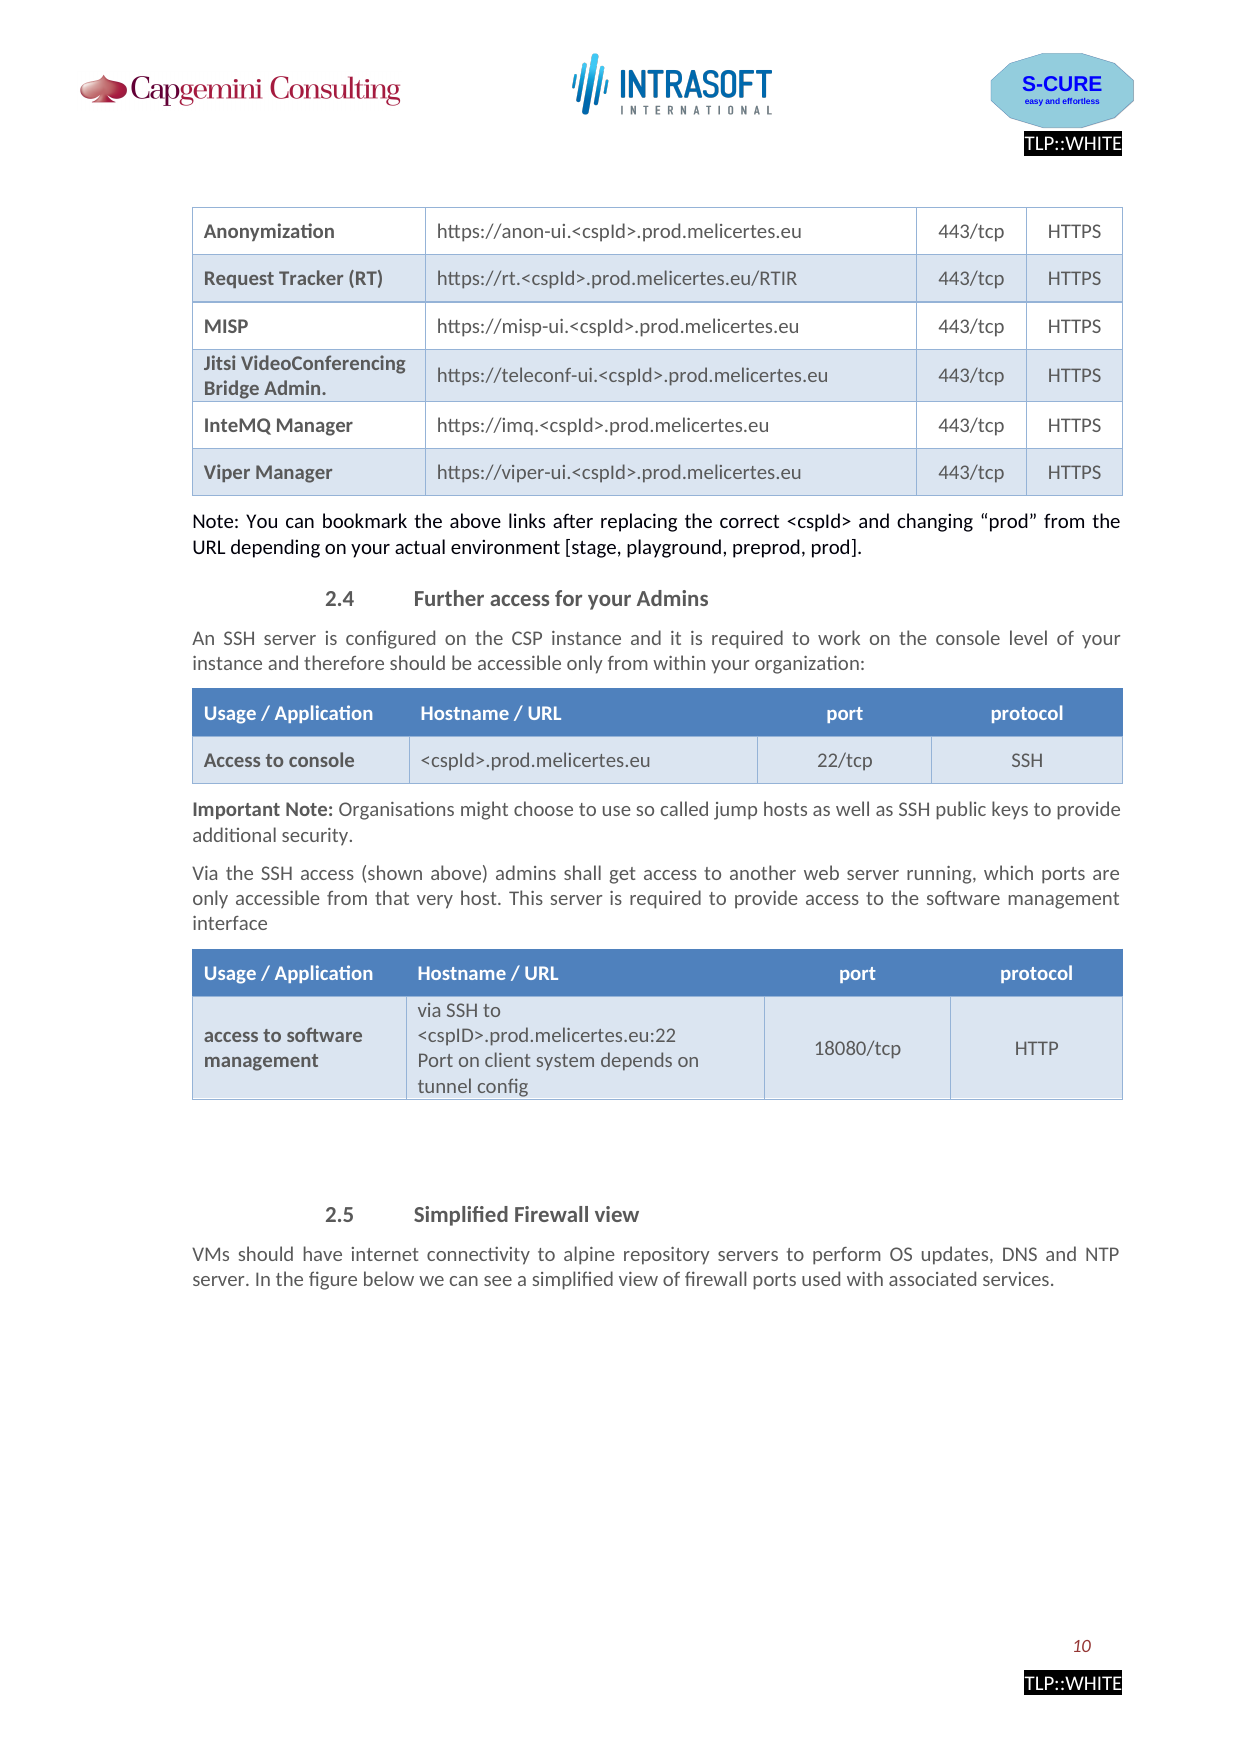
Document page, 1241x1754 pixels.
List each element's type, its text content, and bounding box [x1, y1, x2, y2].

subtitle Further access for your Admins [325, 584, 1122, 612]
text Note: You can bookmark the above links after replacing the correct <cspId> and changing “prod” from the URL depending on your actual environment [stage, playground, preprod, prod]. [192, 509, 1122, 559]
table_cell https://anon-ui.<cspId>.prod.melicertes.eu [426, 208, 916, 254]
text VMs should have internet connectivity to alpine repository servers to perform OS updates, DNS and NTP server. In the figure below we can see a simplified view of firewall ports used with associated services. [192, 1241, 1122, 1292]
table_header port [758, 689, 931, 736]
table_cell https://misp-ui.<cspId>.prod.melicertes.eu [426, 303, 916, 349]
table_cell MISP [193, 303, 425, 349]
table_cell via SSH to <cspID>.prod.melicertes.eu:22 Port on client system depends on tunnel config [407, 997, 764, 1098]
table_header Hostname / URL [410, 689, 757, 736]
text Via the SSH access (shown above) admins shall get access to another web server running, which ports are only accessible from that very host. This server is required to provide access to the software management interface [192, 860, 1122, 936]
table_cell Viper Manager [193, 449, 425, 495]
picture [571, 52, 773, 116]
table_header Usage / Application [193, 950, 406, 996]
table_cell 22/tcp [758, 737, 931, 783]
table_cell https://imq.<cspId>.prod.melicertes.eu [426, 402, 916, 448]
table_cell https://rt.<cspId>.prod.melicertes.eu/RTIR [426, 255, 916, 301]
table_cell https://viper-ui.<cspId>.prod.melicertes.eu [426, 449, 916, 495]
table_cell HTTPS [1027, 303, 1122, 349]
table_header protocol [932, 689, 1122, 736]
table_cell 443/tcp [917, 255, 1026, 301]
table_header port [765, 950, 950, 996]
table_cell Access to console [193, 737, 409, 783]
table_cell 443/tcp [917, 449, 1026, 495]
text Important Note: Organisations might choose to use so called jump hosts as well as SSH public keys to provide additional security. [192, 796, 1122, 847]
table_cell access to software management [193, 997, 406, 1098]
table_cell Jitsi VideoConferencing Bridge Admin. [193, 350, 425, 401]
table_cell <cspId>.prod.melicertes.eu [410, 737, 757, 783]
table_header Hostname / URL [407, 950, 764, 996]
table_cell 443/tcp [917, 303, 1026, 349]
table_cell Anonymization [193, 208, 425, 254]
table_cell HTTPS [1027, 449, 1122, 495]
text An SSH server is configured on the CSP instance and it is required to work on the console level of your instance and therefore should be accessible only from within your organization: [192, 625, 1122, 676]
table_cell HTTP [951, 997, 1122, 1098]
table_cell InteMQ Manager [193, 402, 425, 448]
table_cell SSH [932, 737, 1122, 783]
table_cell 18080/tcp [765, 997, 950, 1098]
table_cell HTTPS [1027, 255, 1122, 301]
table_cell 443/tcp [917, 350, 1026, 401]
table_cell https://teleconf-ui.<cspId>.prod.melicertes.eu [426, 350, 916, 401]
table_cell HTTPS [1027, 208, 1122, 254]
table_cell HTTPS [1027, 402, 1122, 448]
table_header Usage / Application [193, 689, 409, 736]
table_cell HTTPS [1027, 350, 1122, 401]
table_header protocol [951, 950, 1122, 996]
table_cell 443/tcp [917, 402, 1026, 448]
table_cell Request Tracker (RT) [193, 255, 425, 301]
table_cell 443/tcp [917, 208, 1026, 254]
subtitle Simplified Firewall view [325, 1200, 1122, 1228]
